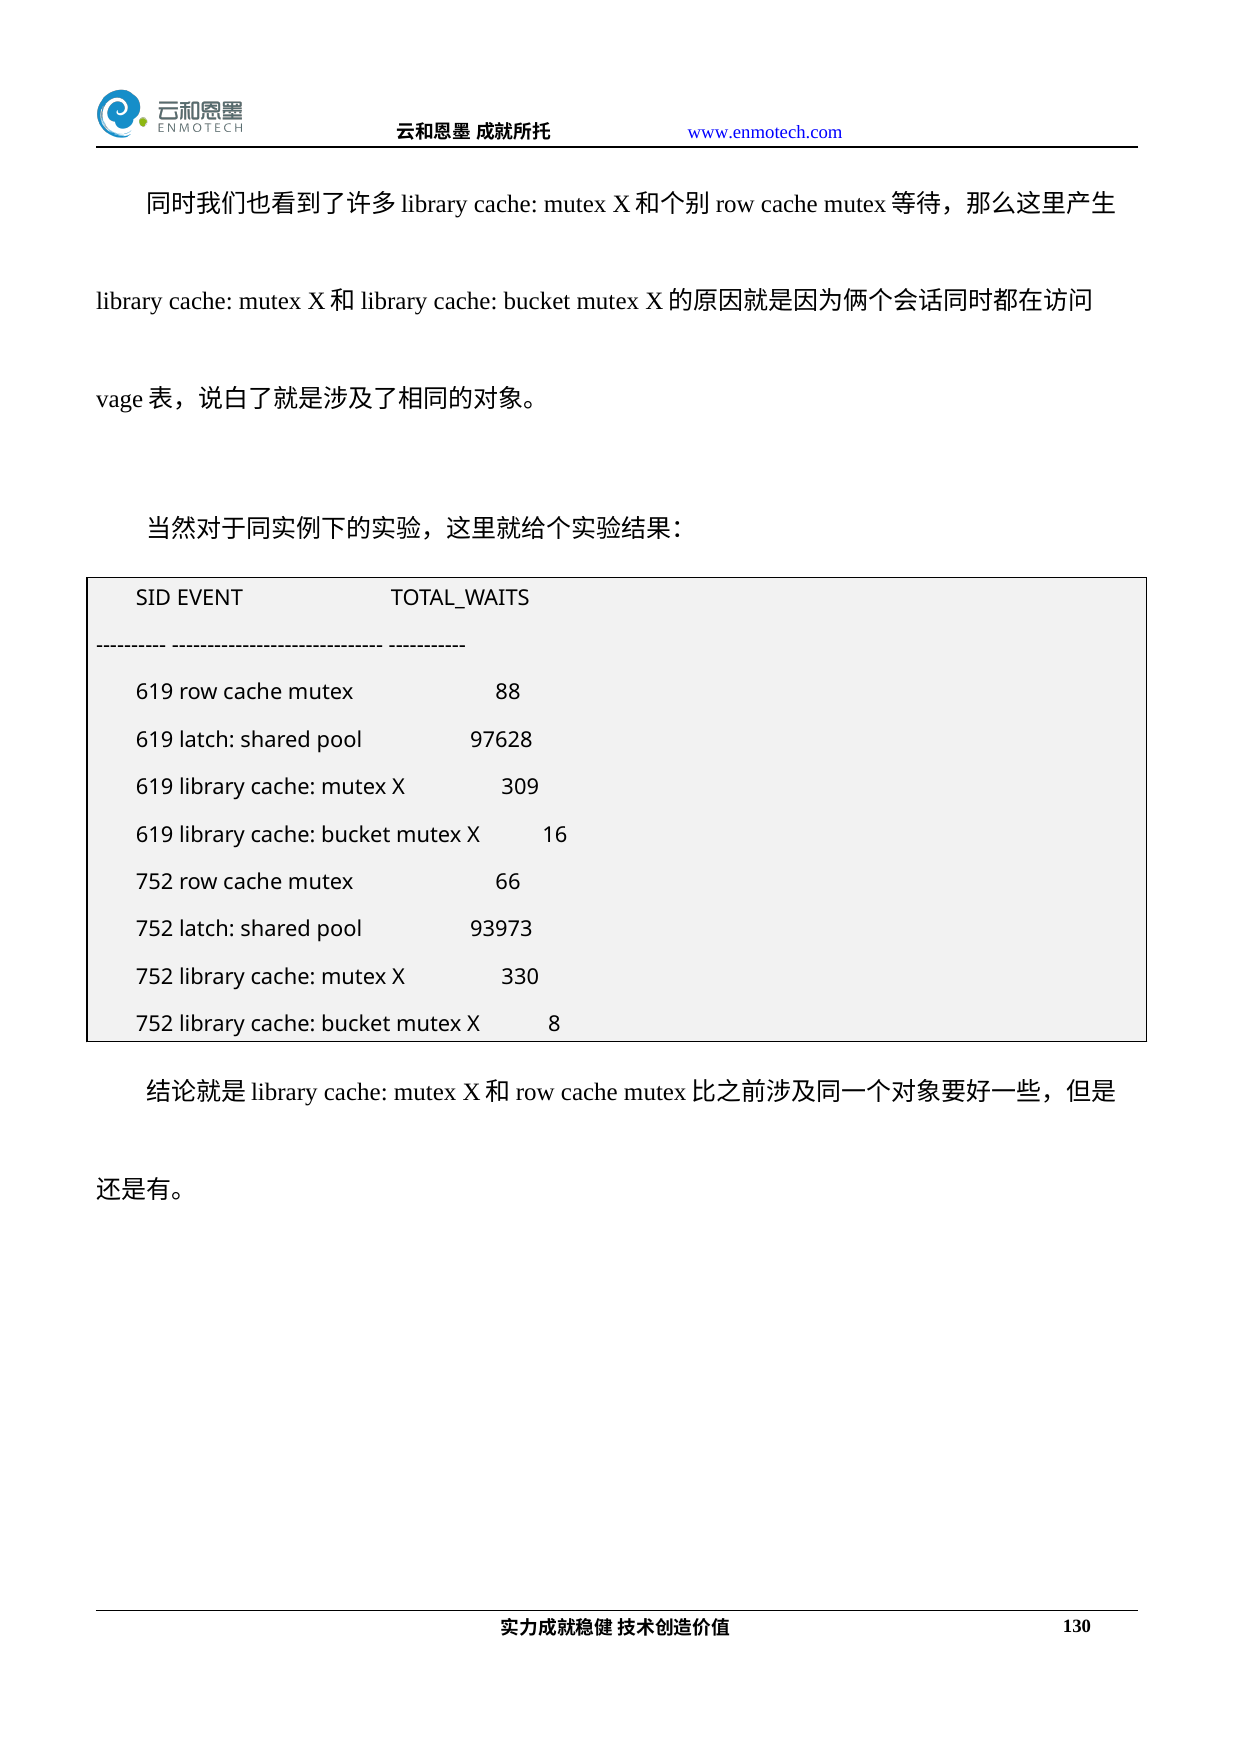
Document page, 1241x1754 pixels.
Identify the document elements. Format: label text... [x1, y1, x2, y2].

picture [95, 88, 245, 139]
text 619 latch: shared pool 97628 [88, 719, 1146, 755]
text 同时我们也看到了许多library cache: mutex X和个别row cache mutex等待，那么这里产生library cache: mutex X和library cache: bucket mutex X的原因就是因为俩个会话同时都在访问vage表，说白了就是涉及了相同的对象。 [96, 169, 1138, 429]
text 619 library cache: bucket mutex X 16 [88, 814, 1146, 850]
text 752 library cache: bucket mutex X 8 [88, 1004, 1146, 1041]
text 752 library cache: mutex X 330 [88, 956, 1146, 992]
text SID EVENT TOTAL_WAITS [88, 578, 1146, 613]
text 752 row cache mutex 66 [88, 861, 1146, 897]
text 752 latch: shared pool 93973 [88, 909, 1146, 944]
text 结论就是library cache: mutex X和row cache mutex比之前涉及同一个对象要好一些，但是还是有。 [96, 1057, 1138, 1220]
text 619 row cache mutex 88 [88, 672, 1146, 707]
text ---------- ------------------------------ ----------- [88, 624, 1146, 660]
text 当然对于同实例下的实验，这里就给个实验结果： [96, 494, 1138, 559]
text 619 library cache: mutex X 309 [88, 767, 1146, 802]
